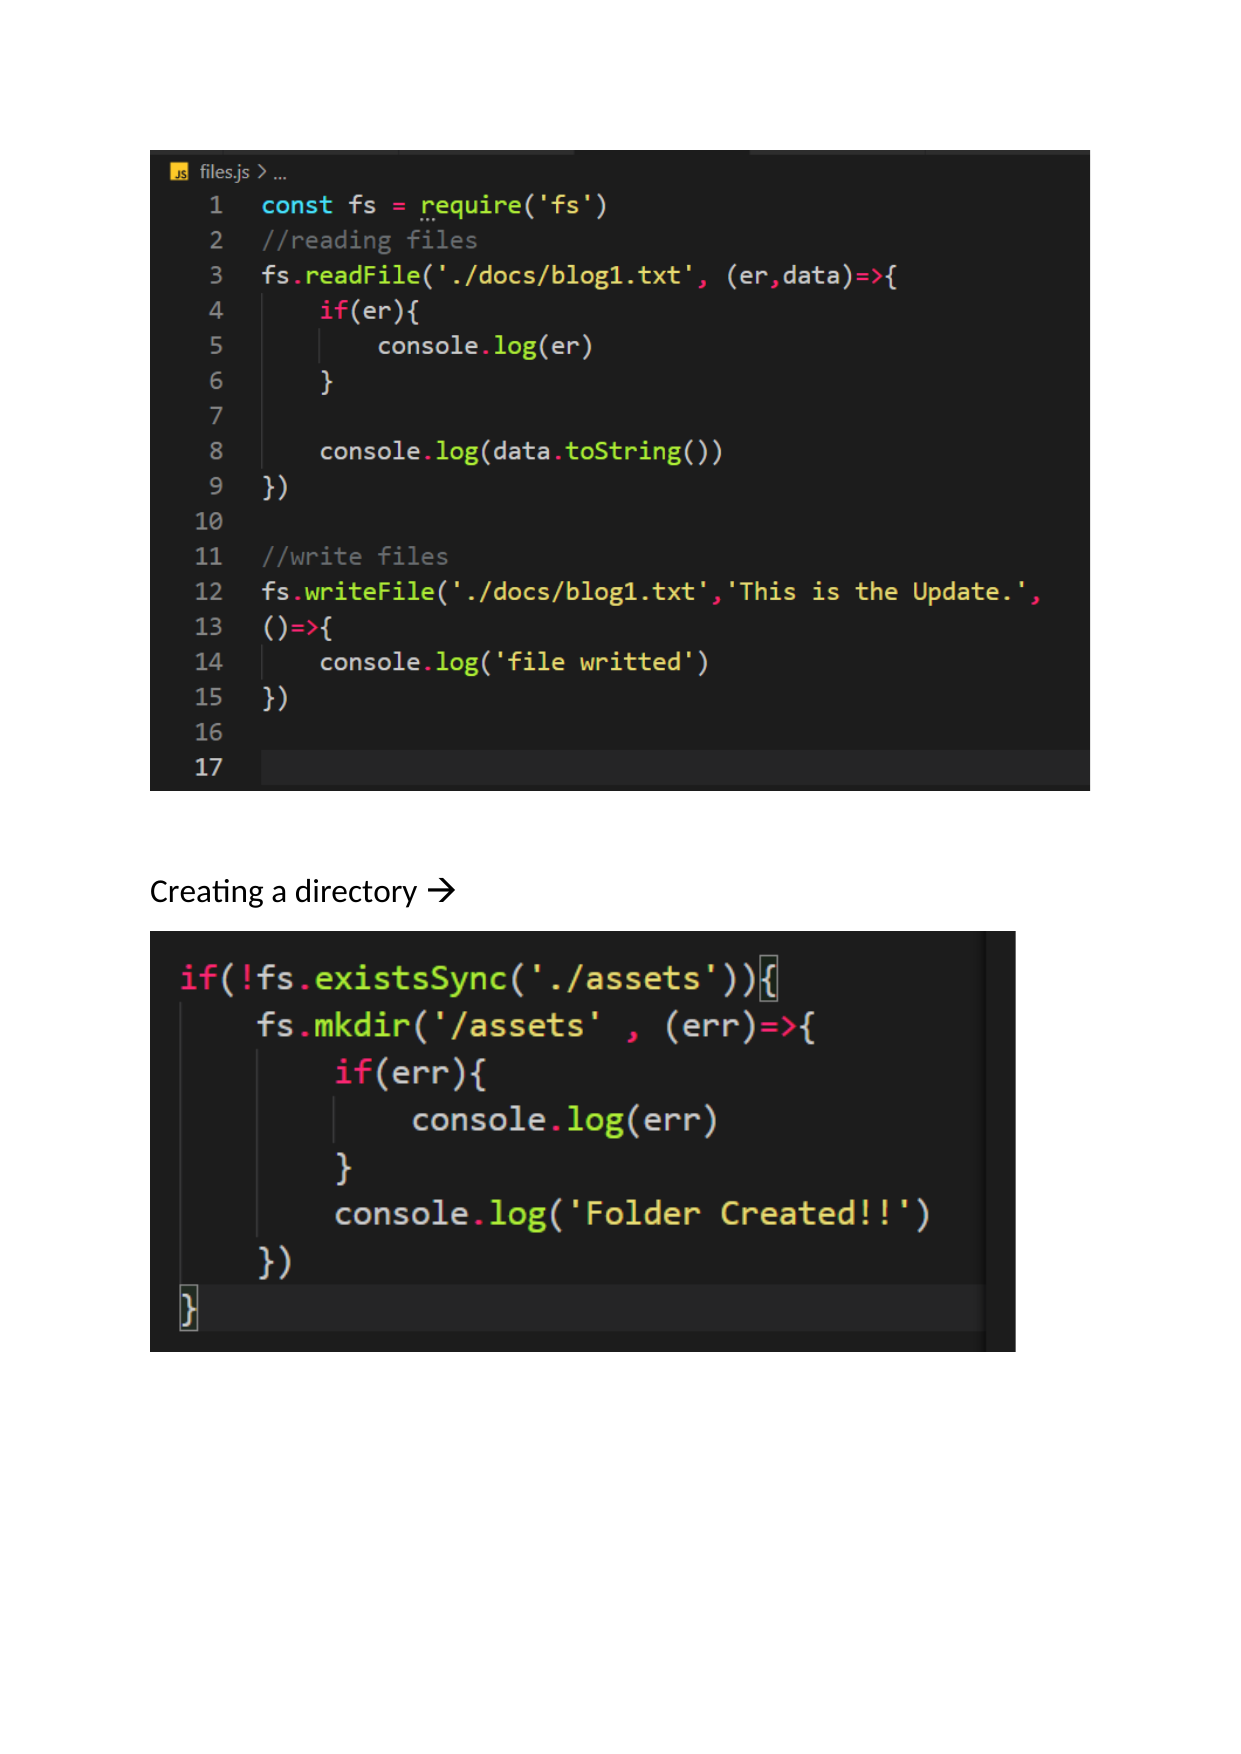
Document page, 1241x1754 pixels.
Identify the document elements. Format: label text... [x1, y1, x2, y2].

text Creating a directory [150, 870, 1090, 911]
picture [150, 150, 1091, 791]
picture [150, 931, 1016, 1352]
